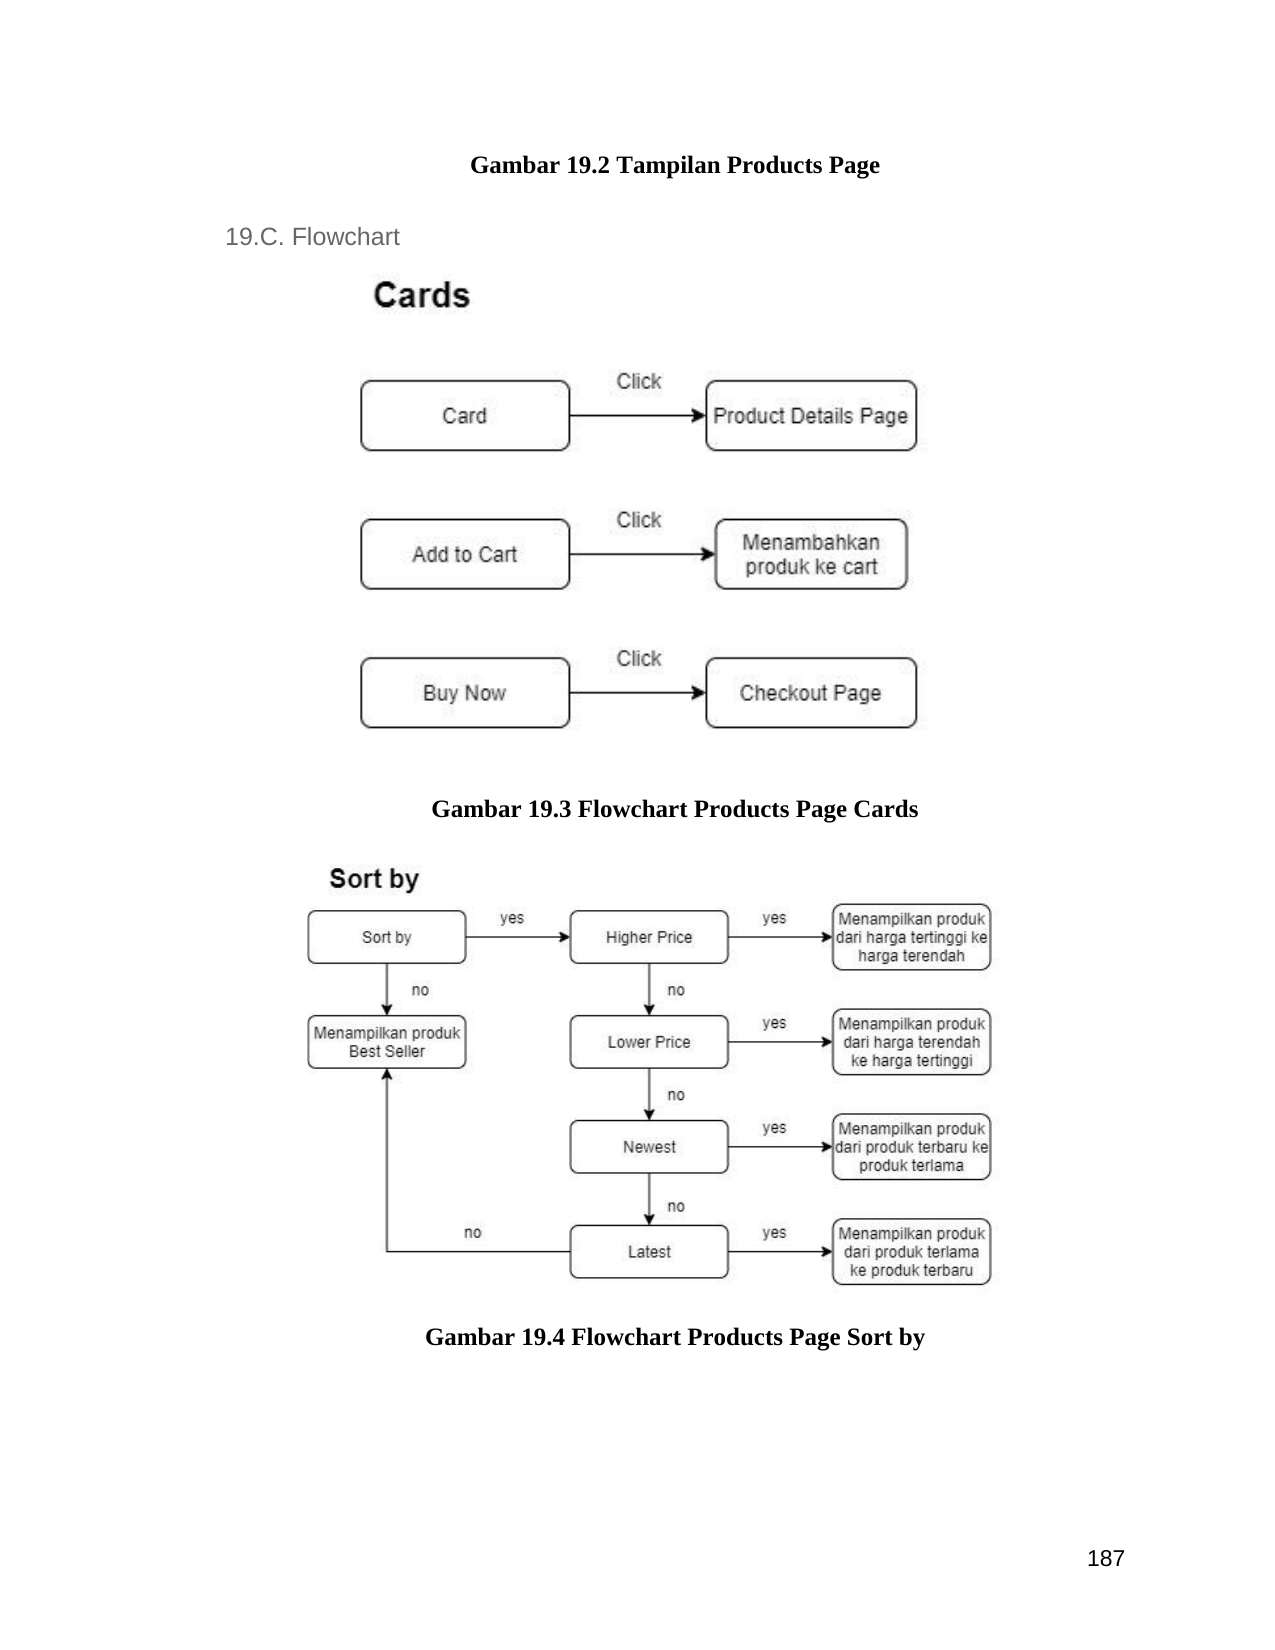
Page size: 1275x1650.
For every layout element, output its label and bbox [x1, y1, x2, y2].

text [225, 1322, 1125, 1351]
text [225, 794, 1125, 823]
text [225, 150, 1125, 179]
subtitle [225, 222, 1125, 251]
picture [359, 273, 991, 782]
picture [307, 837, 1043, 1309]
